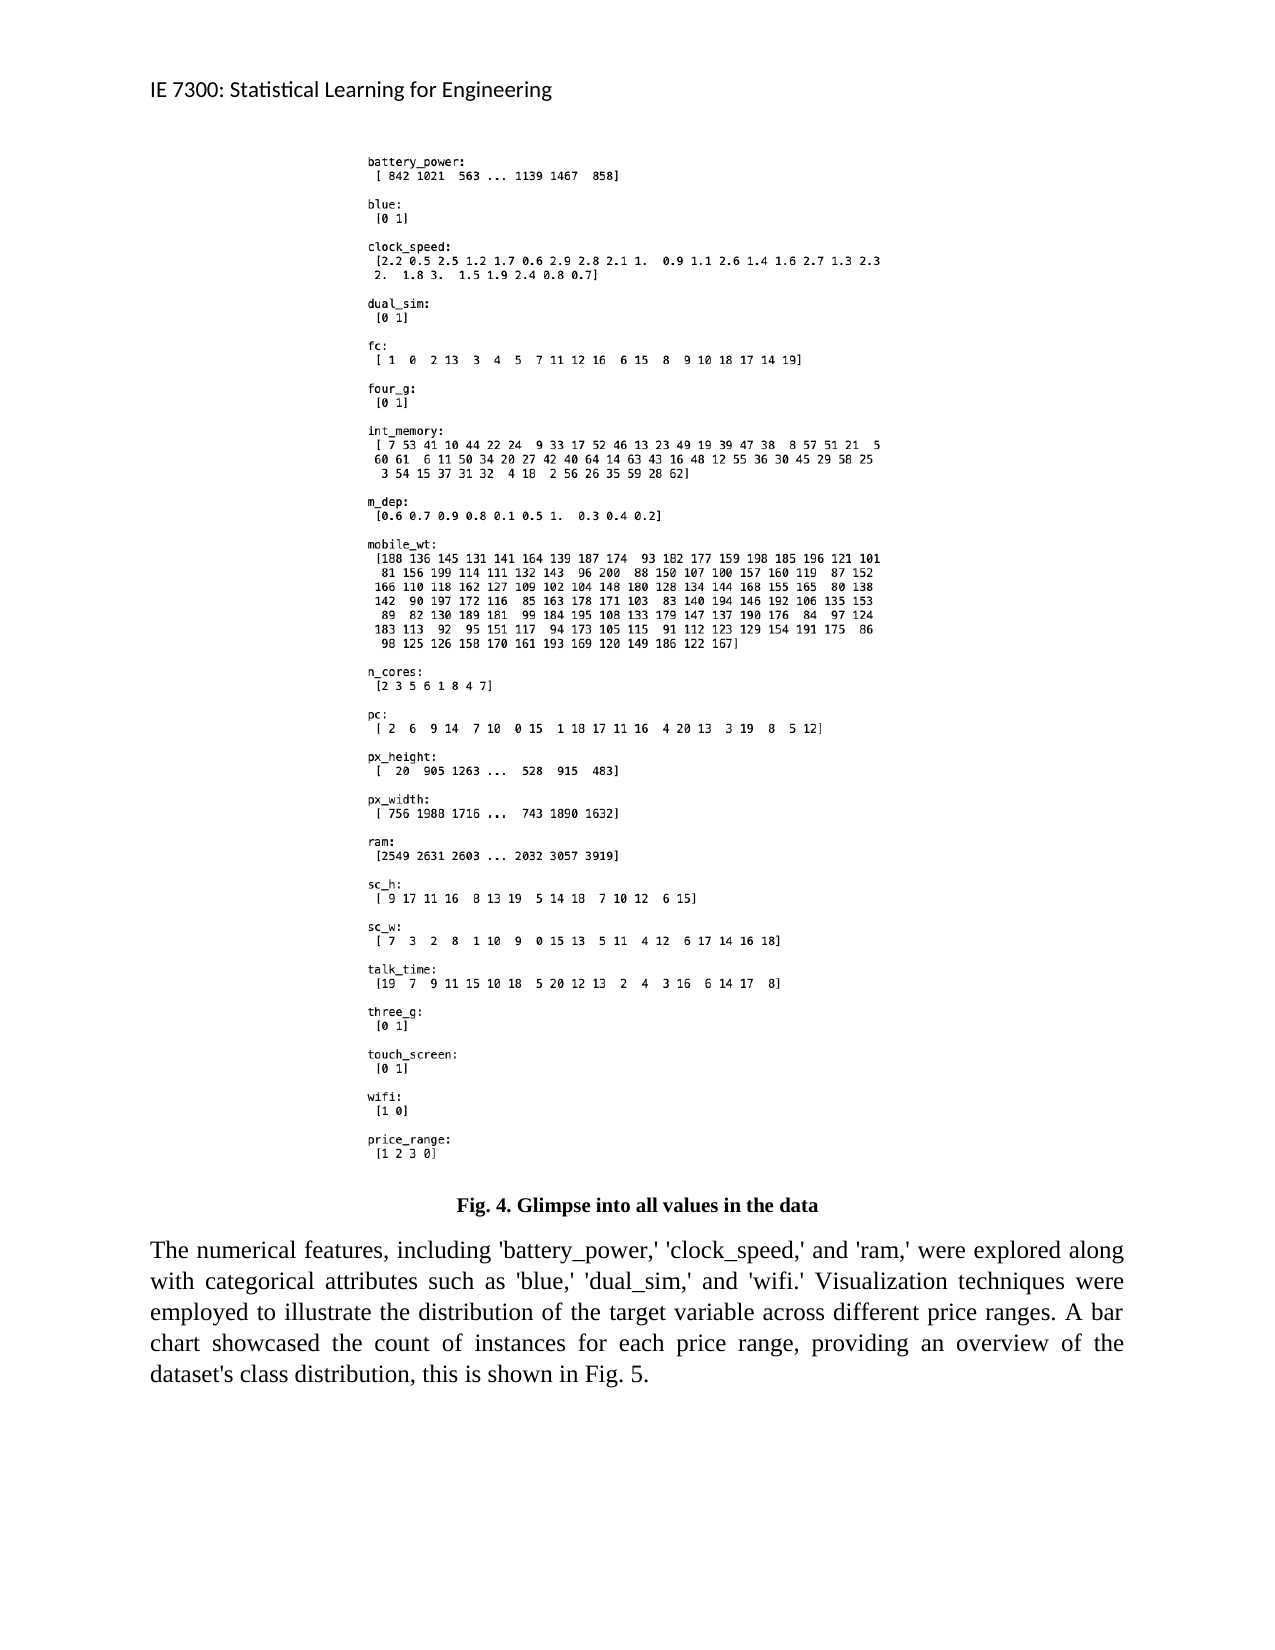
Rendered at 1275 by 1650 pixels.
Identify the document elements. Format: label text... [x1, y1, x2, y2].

text The numerical features, including 'battery_power,' 'clock_speed,' and 'ram,' were explored along with categorical attributes such as 'blue,' 'dual_sim,' and 'wifi.' Visualization techniques were employed to illustrate the distribution of the target variable across different price ranges. A bar chart showcased the count of instances for each price range, providing an overview of the dataset's class distribution, this is shown in Fig. 5. [150, 1235, 1125, 1388]
picture [349, 150, 926, 1174]
text Fig. 4. Glimpse into all values in the data [150, 1192, 1125, 1217]
